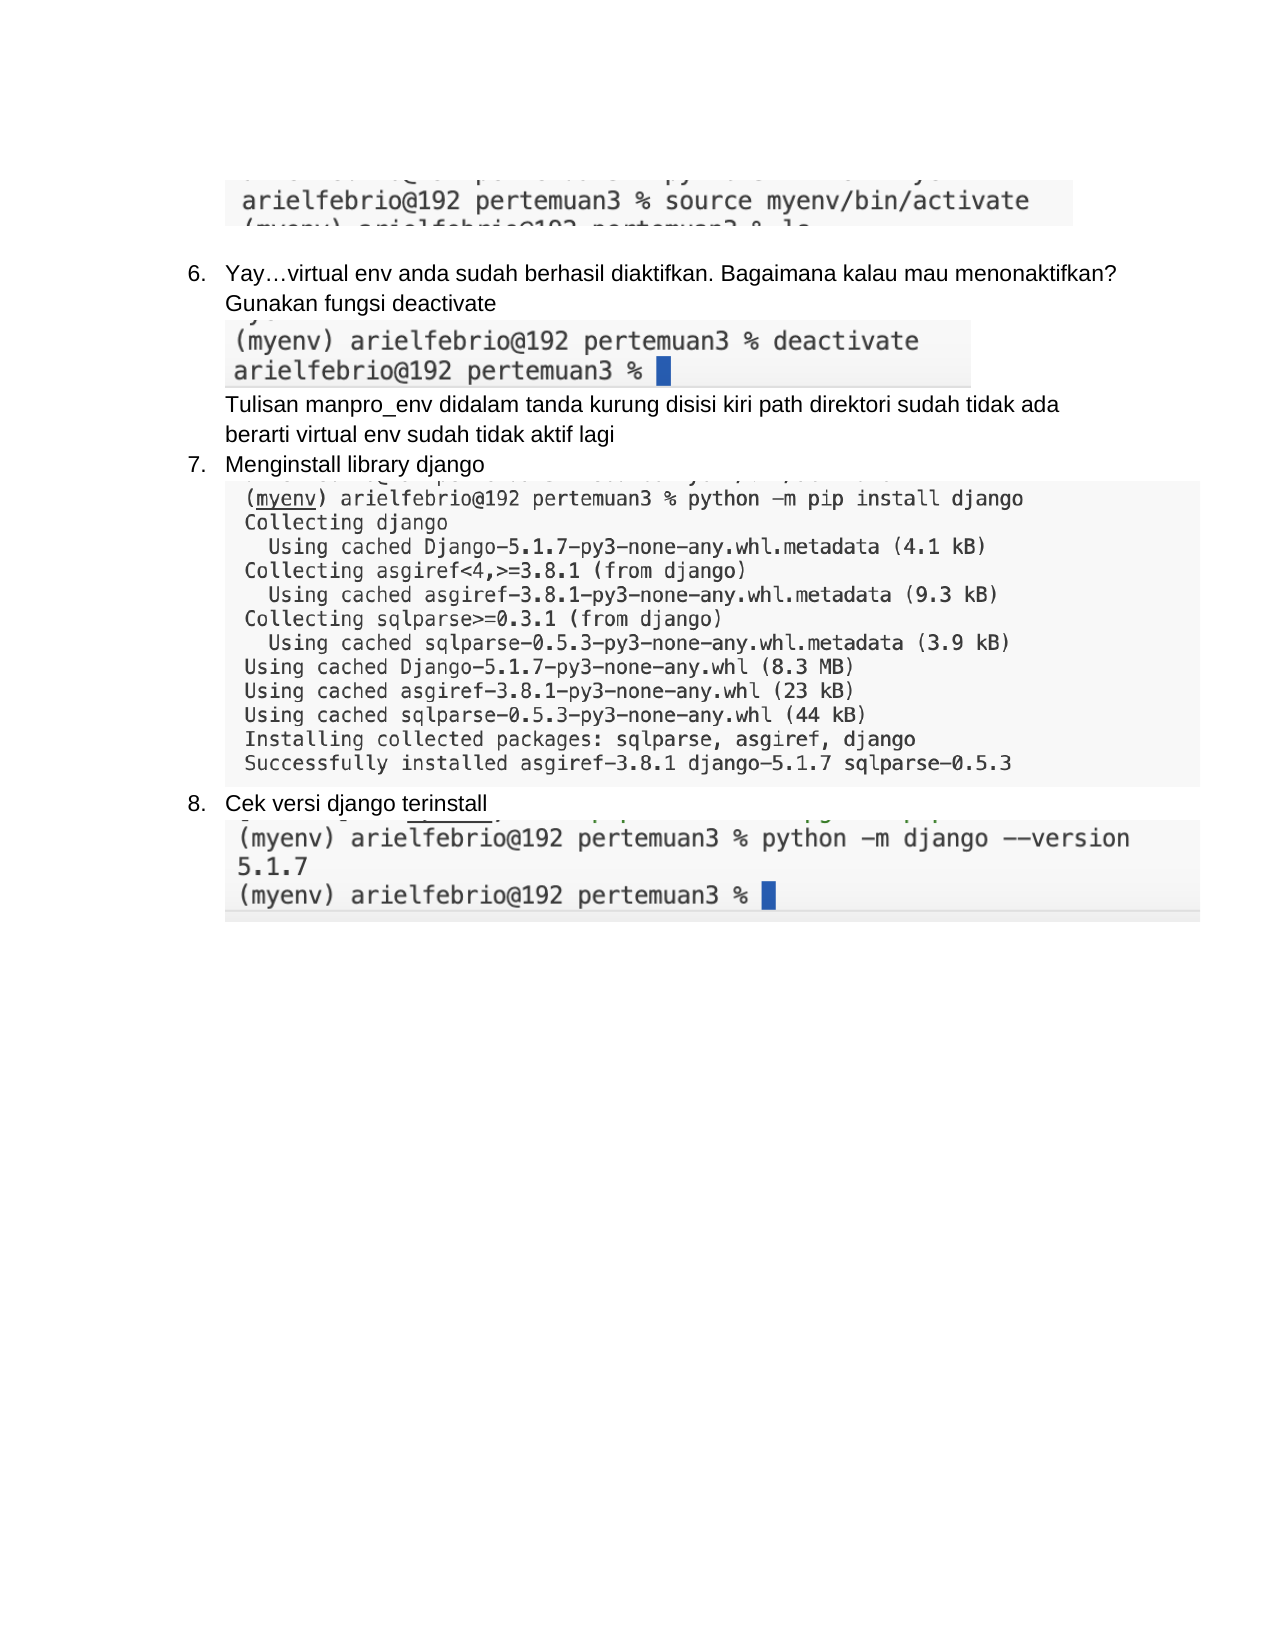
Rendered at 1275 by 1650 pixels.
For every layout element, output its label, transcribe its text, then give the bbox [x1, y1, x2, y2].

list Cek versi django terinstall [187, 790, 1125, 816]
picture [225, 820, 1200, 922]
picture [225, 481, 1200, 787]
picture [225, 320, 971, 388]
list Menginstall library django [187, 451, 1125, 478]
text Tulisan manpro_env didalam tanda kurung disisi kiri path direktori sudah tidak ada berarti virtual env sudah tidak aktif lagi [225, 391, 1125, 448]
list Yay…virtual env anda sudah berhasil diaktifkan. Bagaimana kalau mau menonaktifkan? Gunakan fungsi deactivate [187, 260, 1125, 317]
picture [225, 180, 1073, 226]
